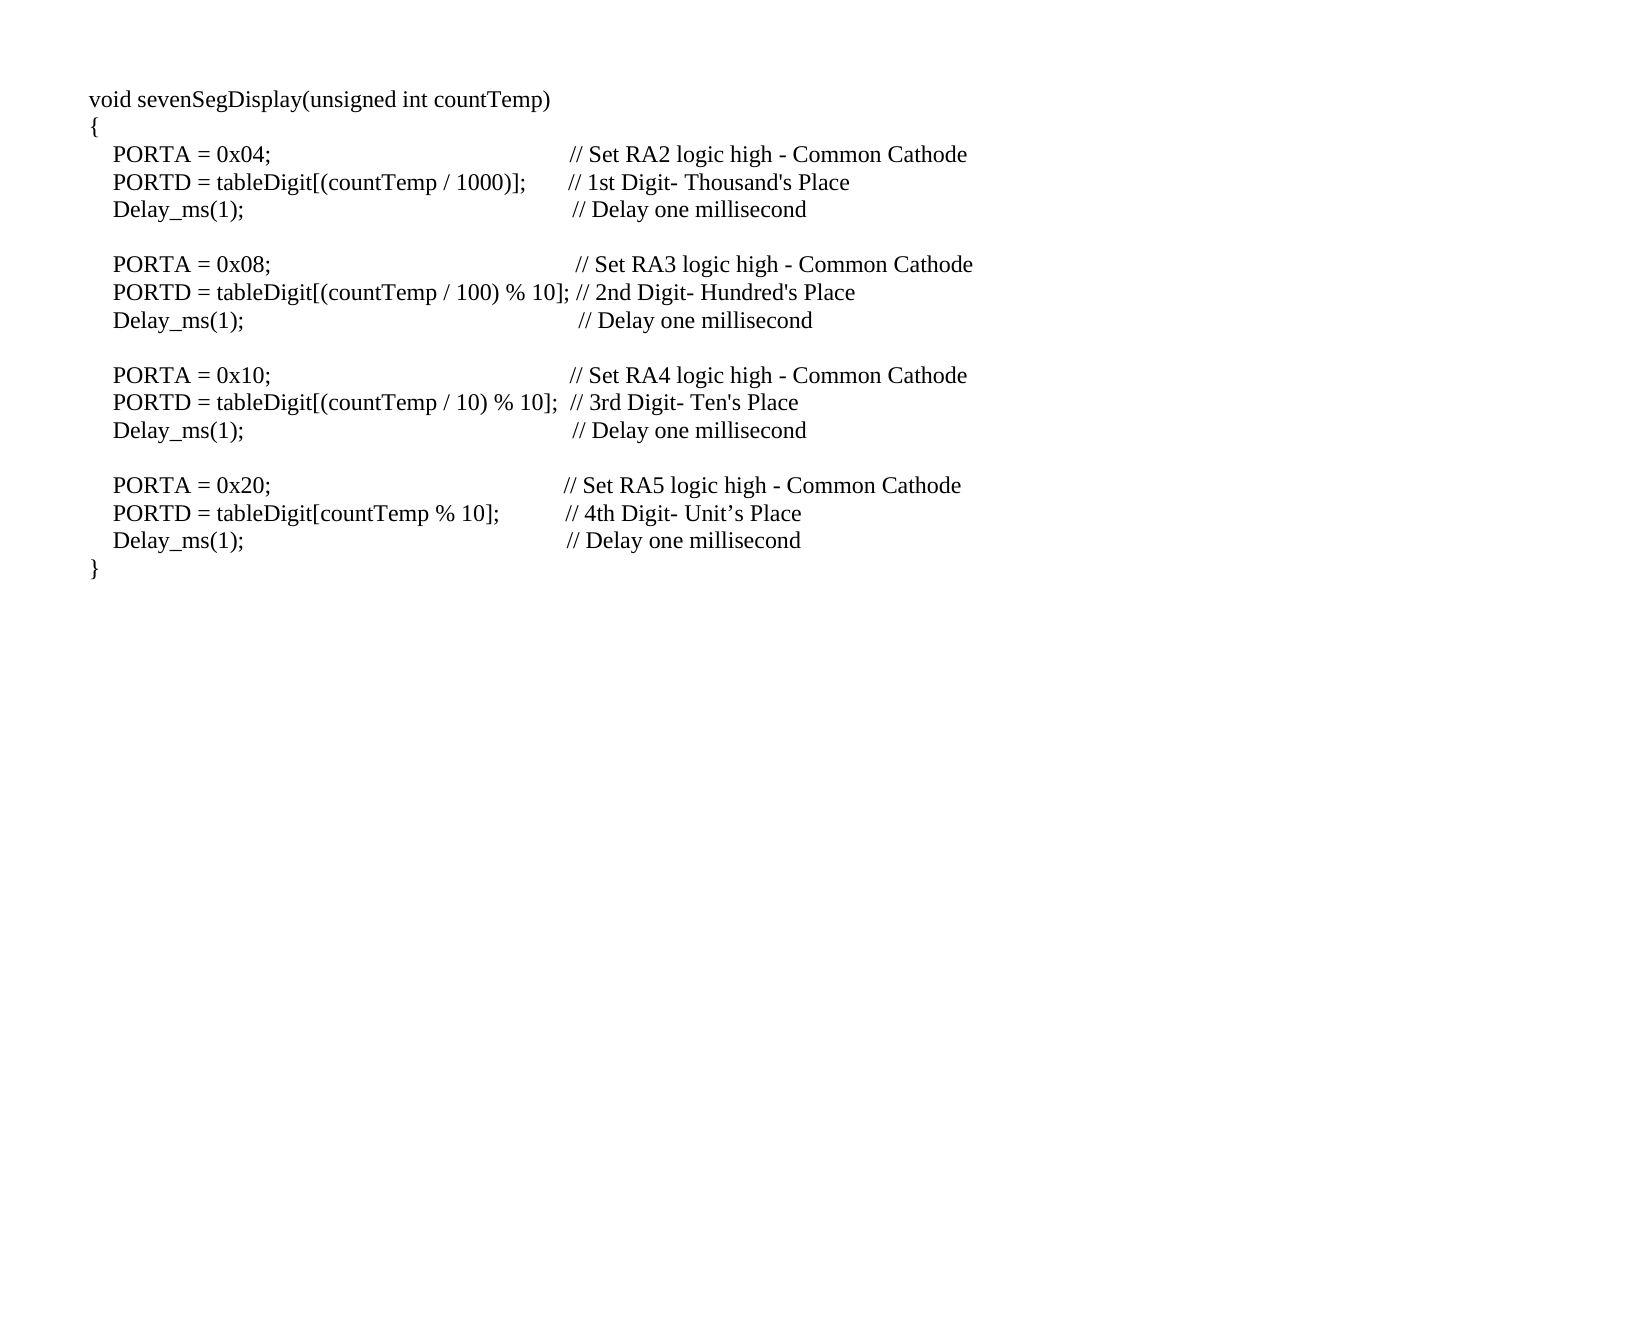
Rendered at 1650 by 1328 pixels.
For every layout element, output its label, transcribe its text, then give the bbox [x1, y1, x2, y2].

text PORTA = 0x04; // Set RA2 logic high - Common Cathode [89, 140, 1565, 168]
text PORTD = tableDigit[(countTemp / 10) % 10]; // 3rd Digit- Ten's Place [89, 388, 1565, 416]
text PORTD = tableDigit[(countTemp / 100) % 10]; // 2nd Digit- Hundred's Place [89, 278, 1565, 306]
text Delay_ms(1); // Delay one millisecond [89, 526, 1565, 554]
text PORTA = 0x08; // Set RA3 logic high - Common Cathode [89, 250, 1565, 278]
text void sevenSegDisplay(unsigned int countTemp) [89, 85, 1565, 112]
text PORTA = 0x10; // Set RA4 logic high - Common Cathode [89, 361, 1565, 388]
text } [89, 554, 1565, 582]
text Delay_ms(1); // Delay one millisecond [89, 416, 1565, 444]
text PORTD = tableDigit[countTemp % 10]; // 4th Digit- Unit’s Place [89, 499, 1565, 526]
text Delay_ms(1); // Delay one millisecond [89, 306, 1565, 333]
text PORTD = tableDigit[(countTemp / 1000)]; // 1st Digit- Thousand's Place [89, 168, 1565, 195]
text PORTA = 0x20; // Set RA5 logic high - Common Cathode [89, 471, 1565, 499]
text { [89, 112, 1565, 140]
text Delay_ms(1); // Delay one millisecond [89, 195, 1565, 223]
